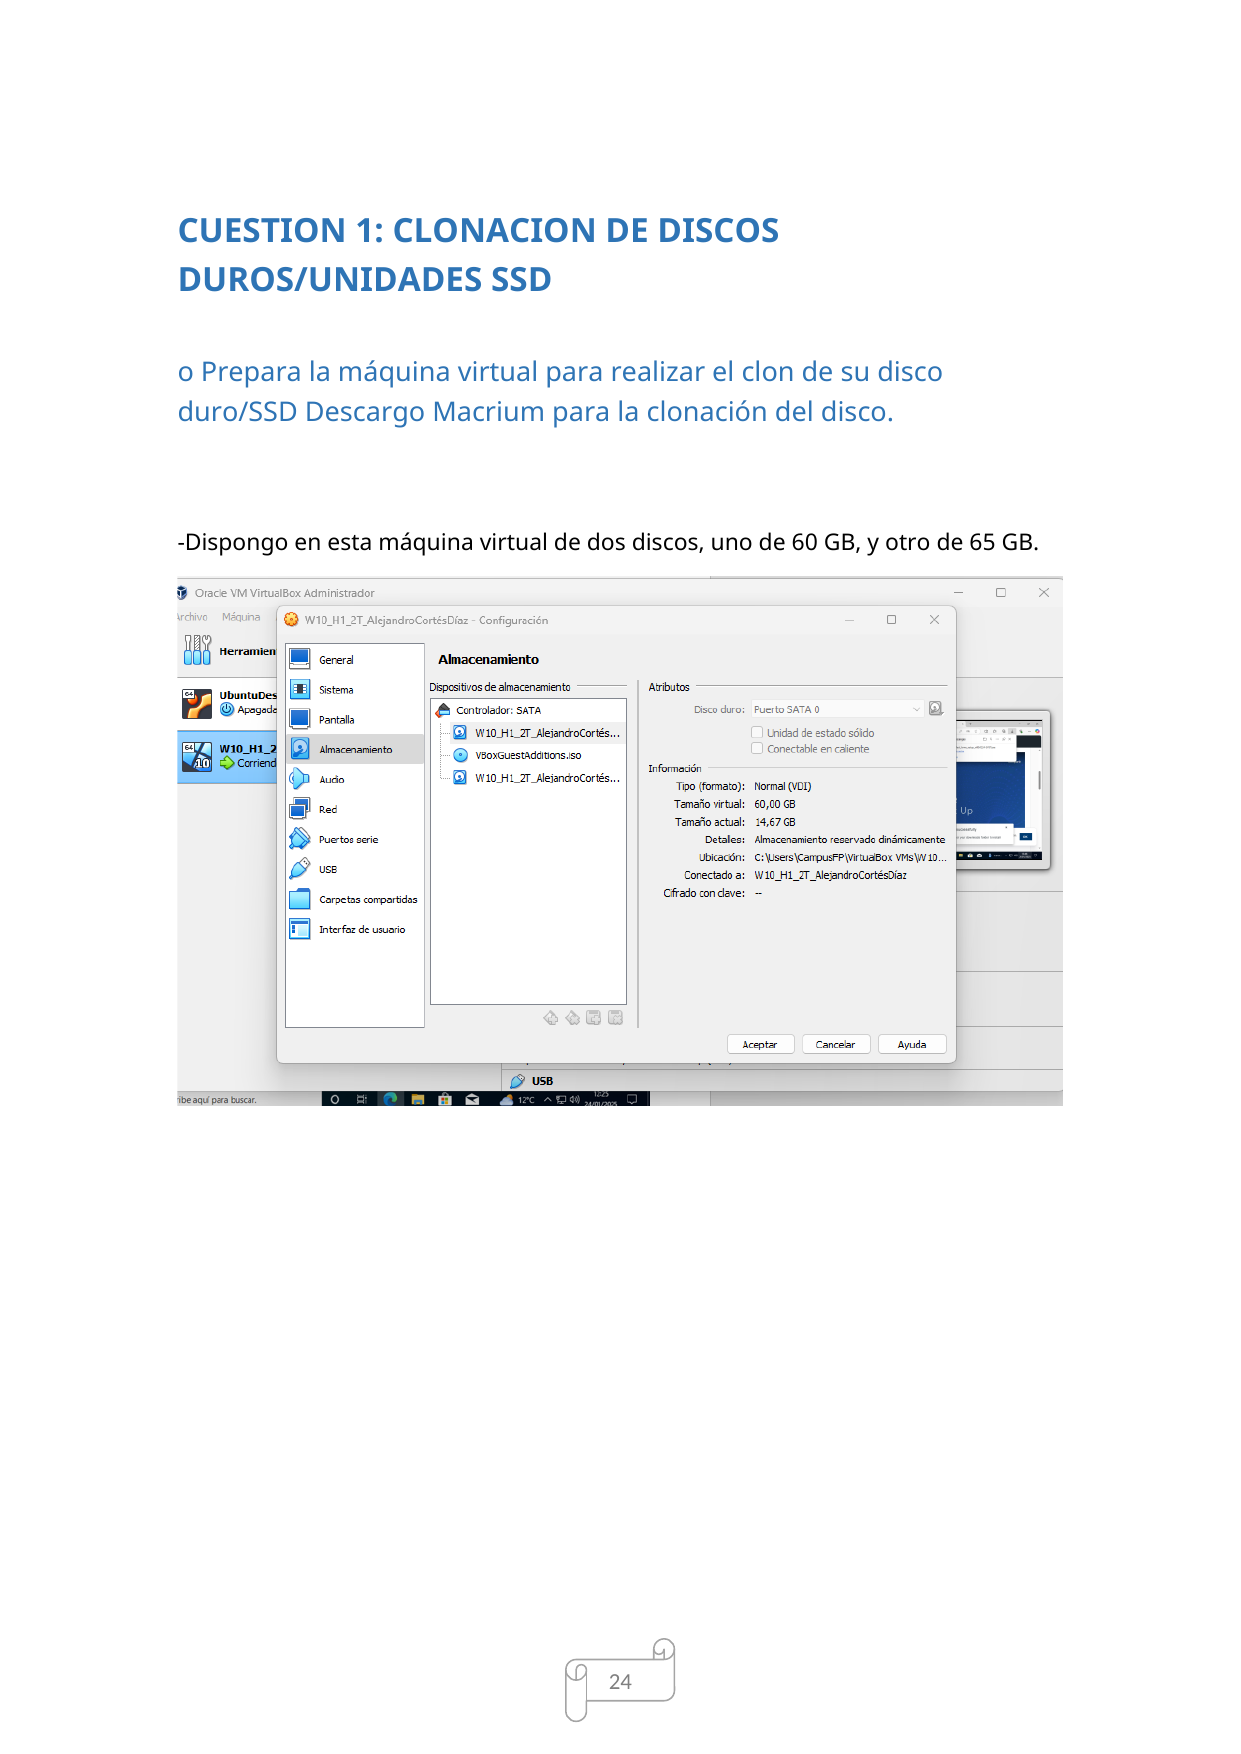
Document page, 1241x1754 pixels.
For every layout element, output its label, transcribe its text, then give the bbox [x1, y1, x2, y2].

subtitle o Prepara la máquina virtual para realizar el clon de su disco duro/SSD Descargo Macrium para la clonación del disco. [177, 352, 1063, 429]
text -Dispongo en esta máquina virtual de dos discos, uno de 60 GB, y otro de 65 GB. [177, 526, 1063, 557]
picture [177, 576, 1063, 1106]
subtitle CUESTION 1: CLONACION DE DISCOS DUROS/UNIDADES SSD [177, 206, 1063, 301]
